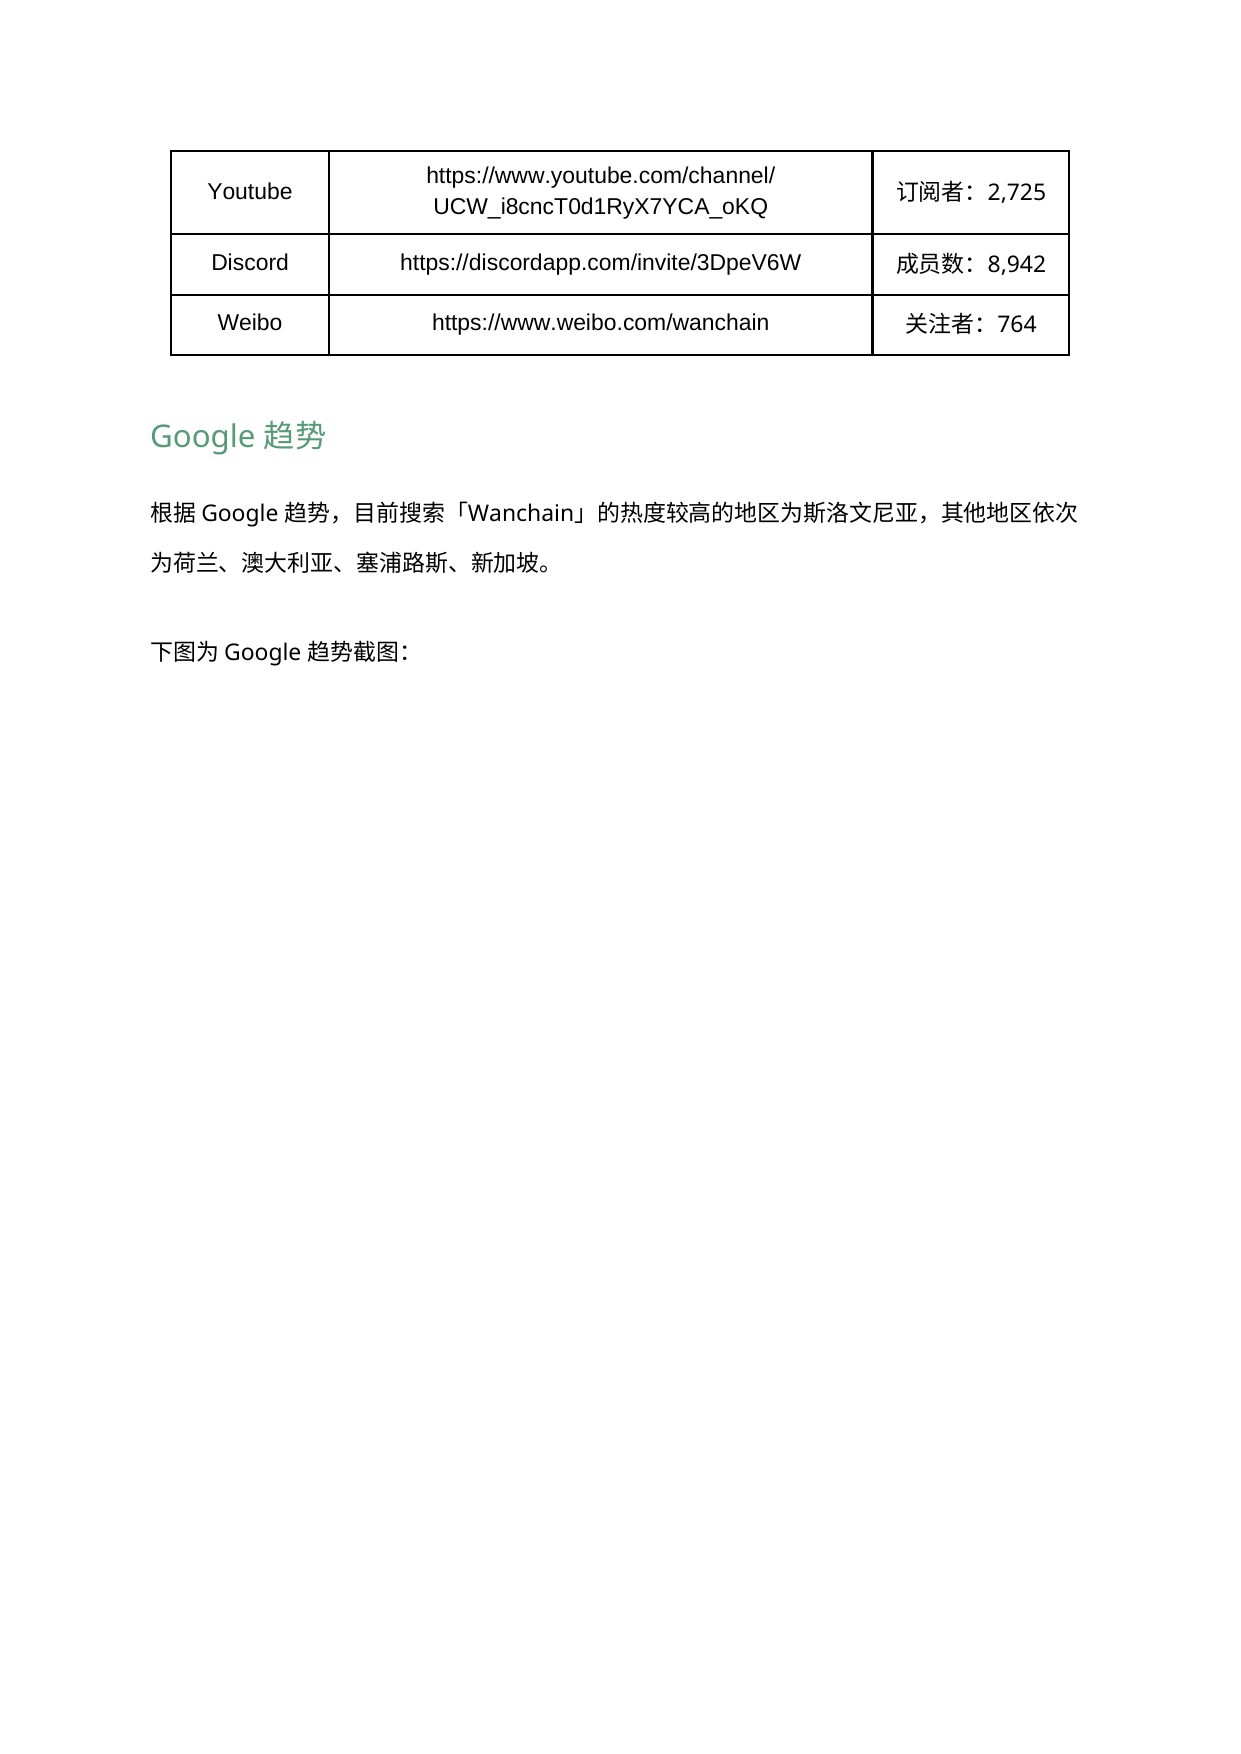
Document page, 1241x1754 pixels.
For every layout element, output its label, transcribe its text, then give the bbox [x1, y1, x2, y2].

table_cell 订阅者：2,725 [874, 152, 1068, 233]
table_cell https://discordapp.com/invite/3DpeV6W [330, 235, 871, 293]
table_cell 关注者：764 [874, 296, 1068, 353]
table_cell 成员数：8,942 [874, 235, 1068, 293]
text 下图为 Google 趋势截图： [150, 634, 1090, 667]
table_cell Youtube [172, 152, 328, 233]
table_cell https://www.weibo.com/wanchain [330, 296, 871, 353]
text 根据 Google 趋势，目前搜索「Wanchain」的热度较高的地区为斯洛文尼亚，其他地区依次为荷兰、澳大利亚、塞浦路斯、新加坡。 [150, 495, 1090, 578]
table_cell https://www.youtube.com/channel/UCW_i8cncT0d1RyX7YCA_oKQ [330, 152, 871, 233]
table_cell Discord [172, 235, 328, 293]
table_cell Weibo [172, 296, 328, 353]
subtitle Google 趋势 [150, 411, 1090, 456]
